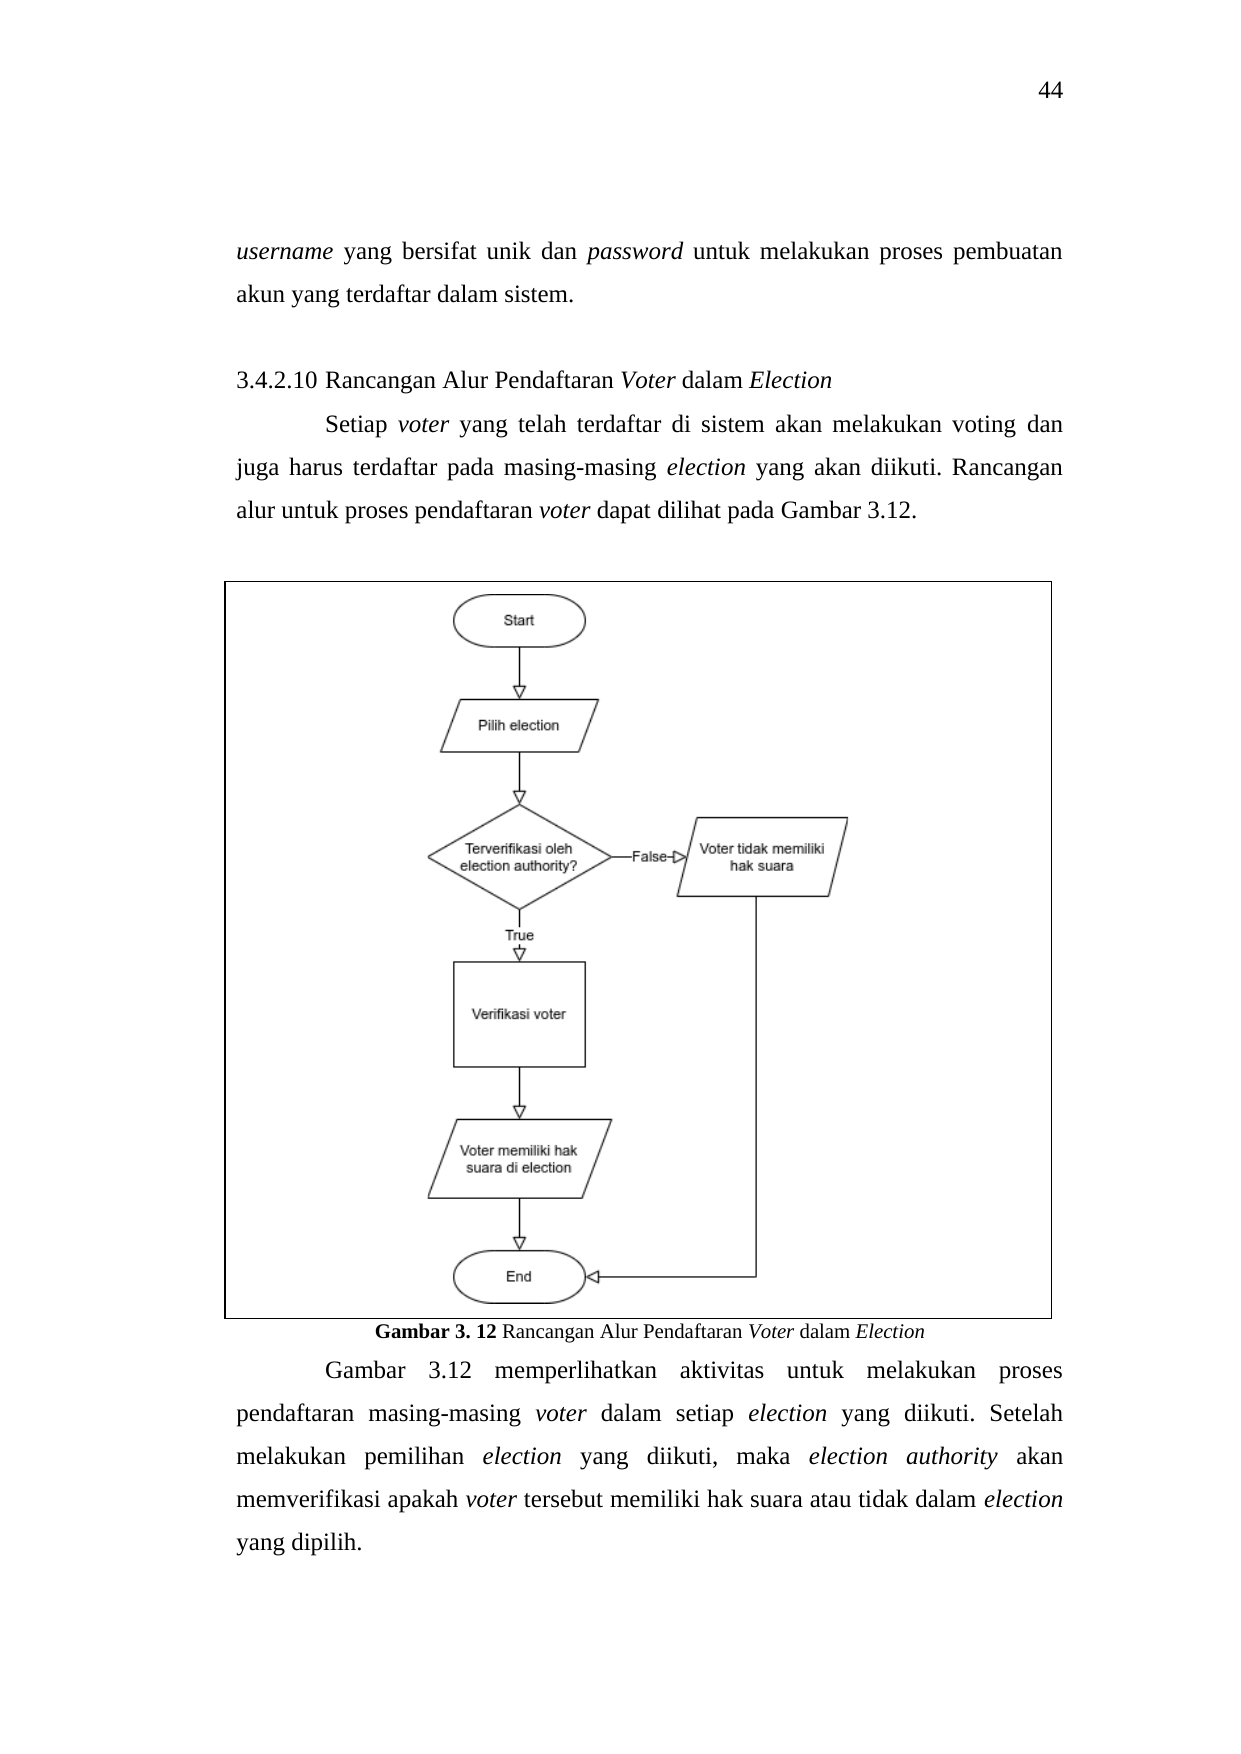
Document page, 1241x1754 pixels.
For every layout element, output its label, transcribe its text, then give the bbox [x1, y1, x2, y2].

list Rancangan Alur Pendaftaran Voter dalam Election [236, 366, 1063, 394]
table_header [226, 582, 1051, 1318]
picture [427, 594, 849, 1304]
text Gambar 3. 12 Rancangan Alur Pendaftaran Voter dalam Election [236, 1319, 1063, 1343]
text Gambar 3.12 memperlihatkan aktivitas untuk melakukan proses pendaftaran masing-masing voter dalam setiap election yang diikuti. Setelah melakukan pemilihan election yang diikuti, maka election authority akan memverifikasi apakah voter tersebut memiliki hak suara atau tidak dalam election yang dipilih. [236, 1355, 1063, 1556]
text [236, 236, 1063, 308]
text Setiap voter yang telah terdaftar di sistem akan melakukan voting dan juga harus terdaftar pada masing-masing election yang akan diikuti. Rancangan alur untuk proses pendaftaran voter dapat dilihat pada Gambar 3.12. [236, 409, 1063, 524]
